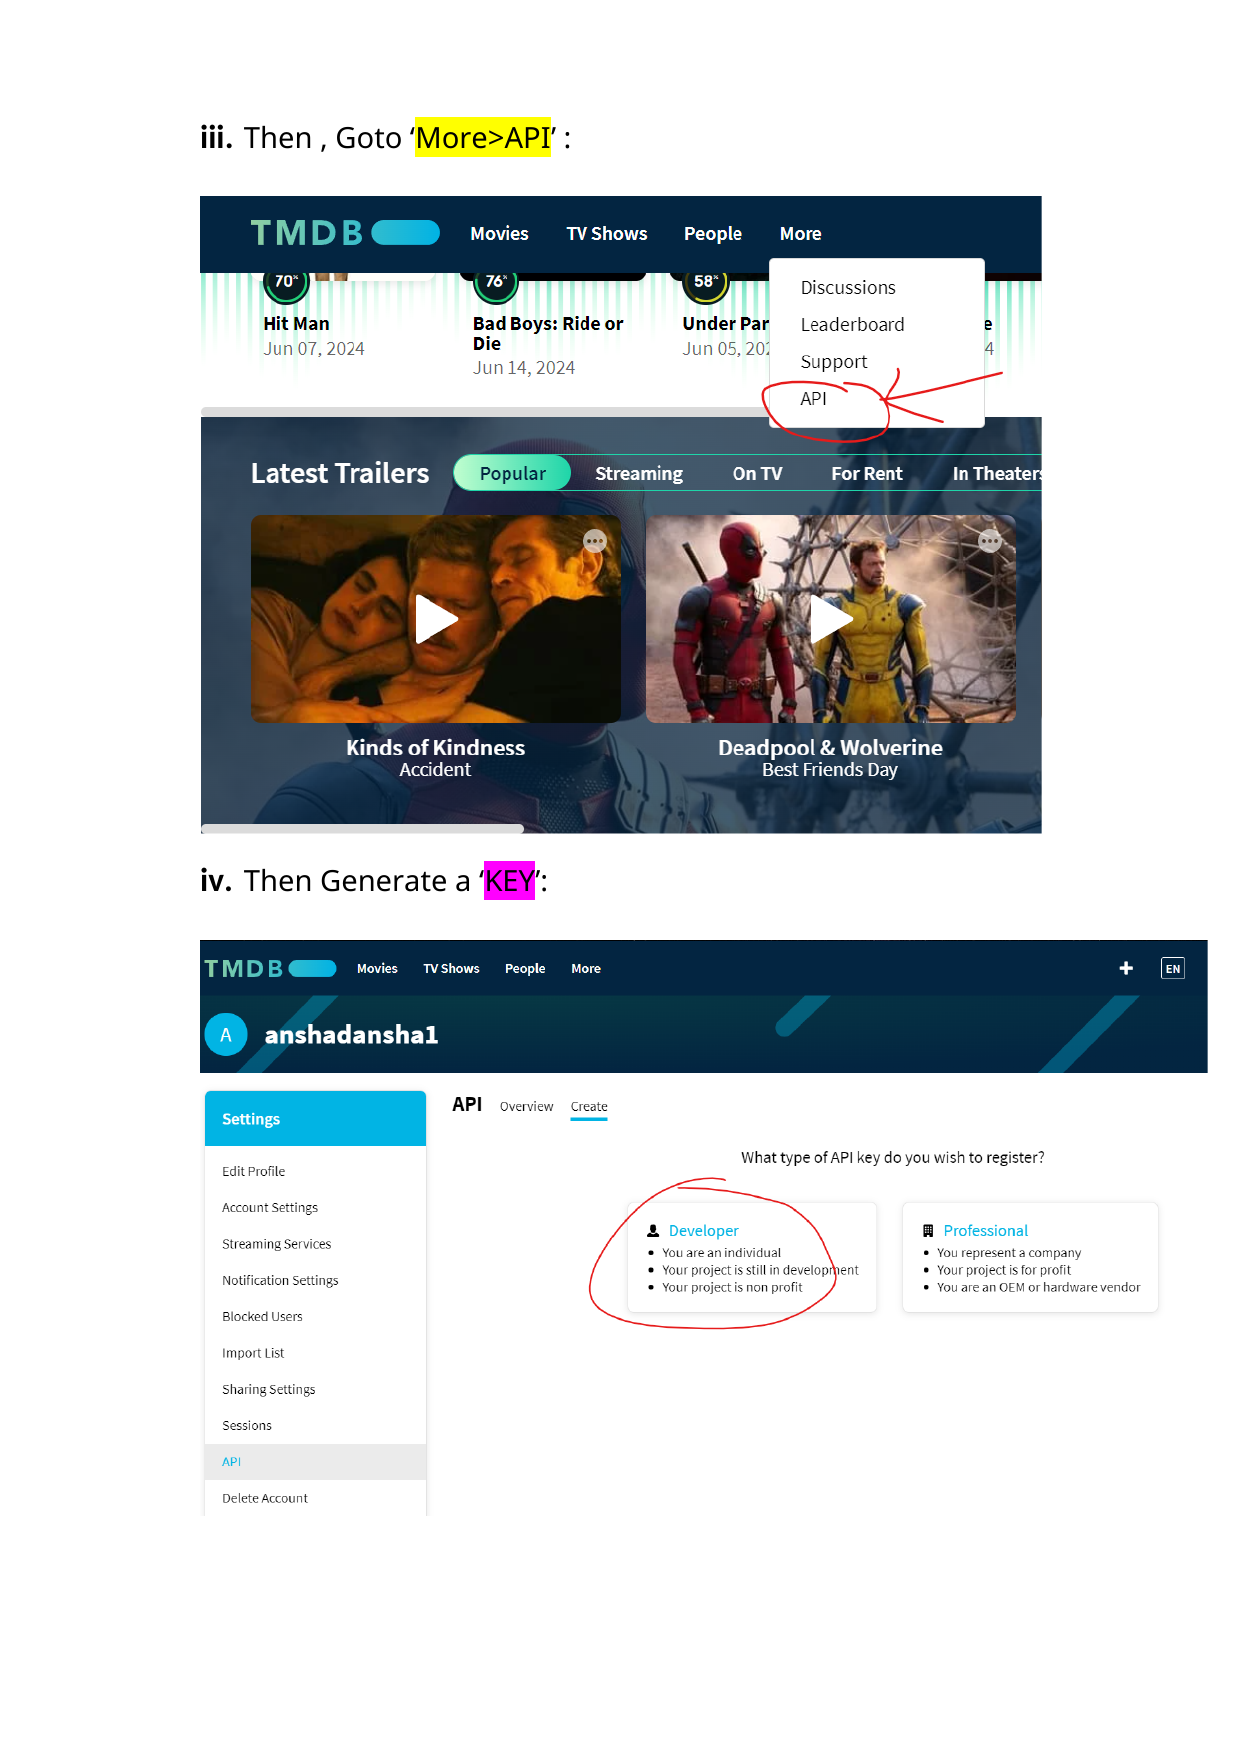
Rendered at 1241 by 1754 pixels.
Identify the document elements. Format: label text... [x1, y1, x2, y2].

list Then , Goto ‘More>API’ : [200, 116, 1165, 157]
list Then Generate a ‘KEY’: [200, 859, 1165, 900]
picture [200, 940, 1208, 1516]
picture [200, 196, 1042, 834]
